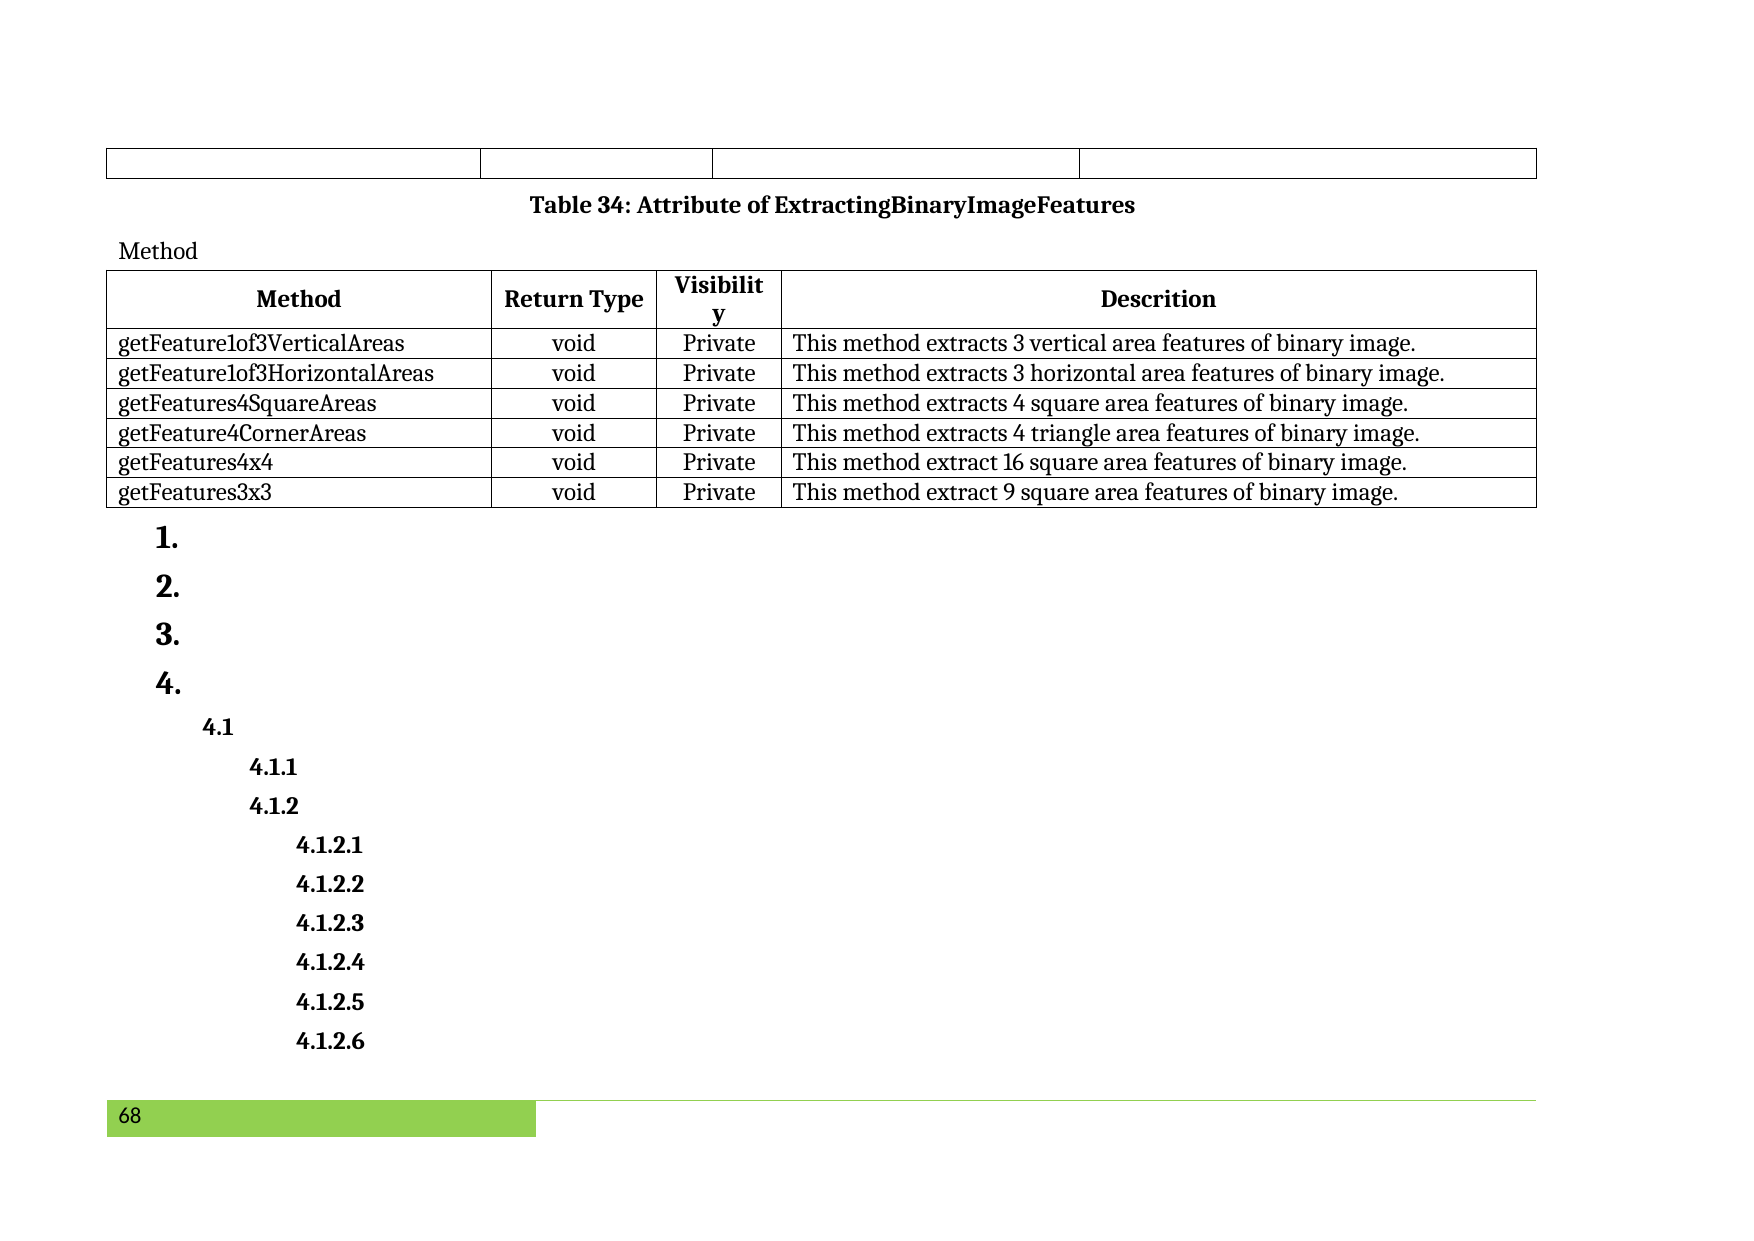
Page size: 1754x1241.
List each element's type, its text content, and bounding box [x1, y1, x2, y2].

table_cell [713, 149, 1079, 177]
table_cell void [492, 389, 656, 417]
table_cell Private [657, 329, 781, 358]
table_cell void [492, 329, 656, 358]
table_cell void [492, 359, 656, 388]
table_header Visibility [657, 271, 781, 328]
table_cell Private [657, 478, 781, 507]
table_cell getFeature1of3HorizontalAreas [107, 359, 491, 388]
table_cell getFeatures4x4 [107, 448, 491, 477]
table_cell getFeatures4SquareAreas [107, 389, 491, 417]
table_cell getFeature4CornerAreas [107, 419, 491, 447]
table_cell Private [657, 359, 781, 388]
list Table 34: Attribute of ExtractingBinaryImageFeatures [118, 191, 1547, 220]
table_cell getFeature1of3VerticalAreas [107, 329, 491, 358]
table_cell This method extracts 4 triangle area features of binary image. [782, 419, 1536, 447]
table_cell void [492, 478, 656, 507]
table_cell Private [657, 448, 781, 477]
table_cell Private [657, 419, 781, 447]
table_cell This method extracts 3 horizontal area features of binary image. [782, 359, 1536, 388]
table_cell This method extract 9 square area features of binary image. [782, 478, 1536, 507]
table_cell getFeatures3x3 [107, 478, 491, 507]
subtitle Method [118, 237, 1547, 265]
table_cell This method extract 16 square area features of binary image. [782, 448, 1536, 477]
table_header Return Type [492, 271, 656, 328]
table_cell void [492, 419, 656, 447]
table_cell Private [657, 389, 781, 417]
table_cell [1080, 149, 1536, 177]
table_header Method [107, 271, 491, 328]
table_header Descrition [782, 271, 1536, 328]
table_cell [481, 149, 712, 177]
table_cell [107, 149, 480, 177]
table_cell This method extracts 3 vertical area features of binary image. [782, 329, 1536, 358]
table_cell void [492, 448, 656, 477]
table_cell This method extracts 4 square area features of binary image. [782, 389, 1536, 417]
